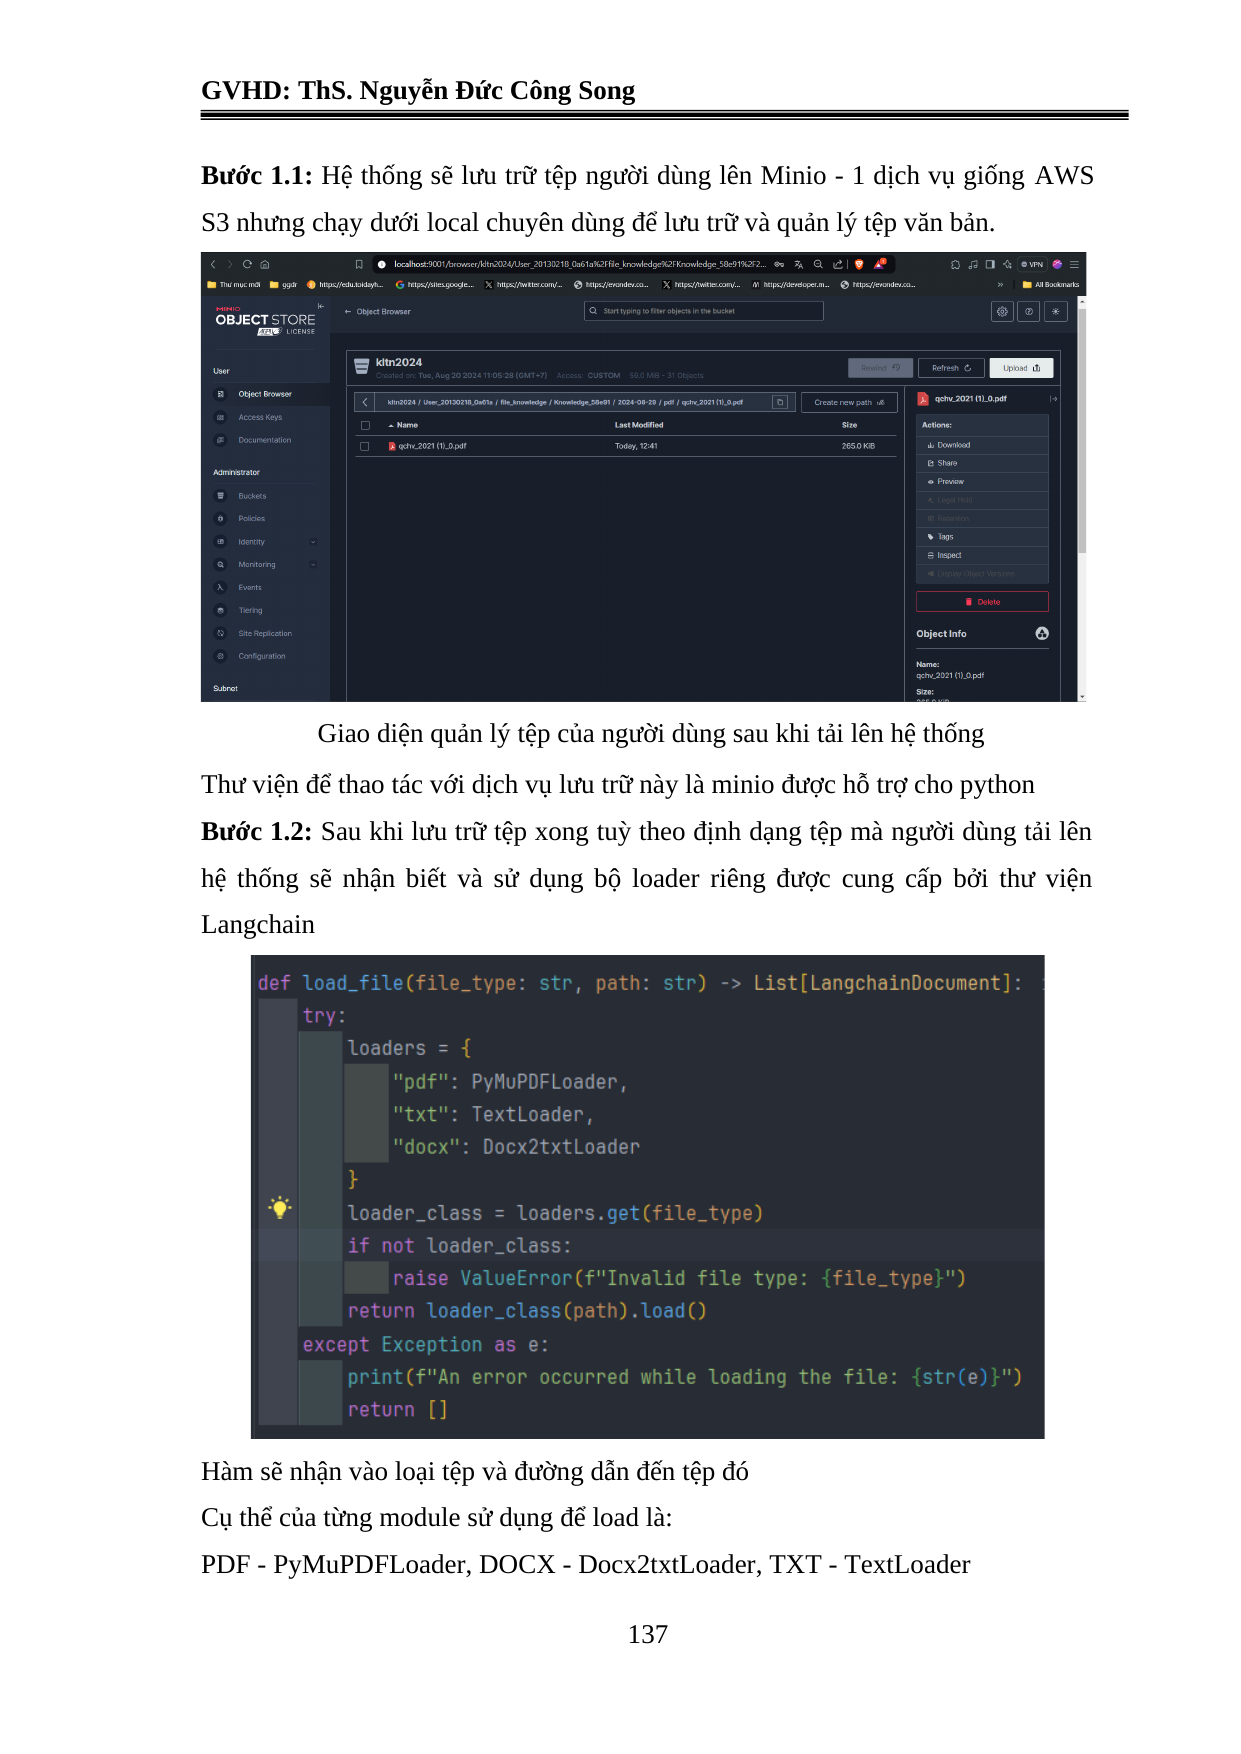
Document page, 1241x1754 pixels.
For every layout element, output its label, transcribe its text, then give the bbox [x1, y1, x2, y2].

text PDF - PyMuPDFLoader, DOCX - Docx2txtLoader, TXT - TextLoader [201, 1548, 1094, 1579]
text Giao diện quản lý tệp của người dùng sau khi tải lên hệ thống [201, 717, 1094, 748]
picture [250, 955, 1045, 1439]
text Hàm sẽ nhận vào loại tệp và đường dẫn đến tệp đó [201, 1454, 1094, 1486]
text Cụ thể của từng module sử dụng để load là: [201, 1501, 1094, 1532]
text Thư viện để thao tác với dịch vụ lưu trữ này là minio được hỗ trợ cho python [201, 769, 1094, 800]
picture [200, 252, 1087, 702]
text Bước 1.2: Sau khi lưu trữ tệp xong tuỳ theo định dạng tệp mà người dùng tải lên hệ thống sẽ nhận biết và sử dụng bộ loader riêng được cung cấp bởi thư viện Langchain [201, 815, 1094, 940]
text Bước 1.1: Hệ thống sẽ lưu trữ tệp người dùng lên Minio - 1 dịch vụ giống AWS S3 nhưng chạy dưới local chuyên dùng để lưu trữ và quản lý tệp văn bản. [201, 159, 1094, 237]
